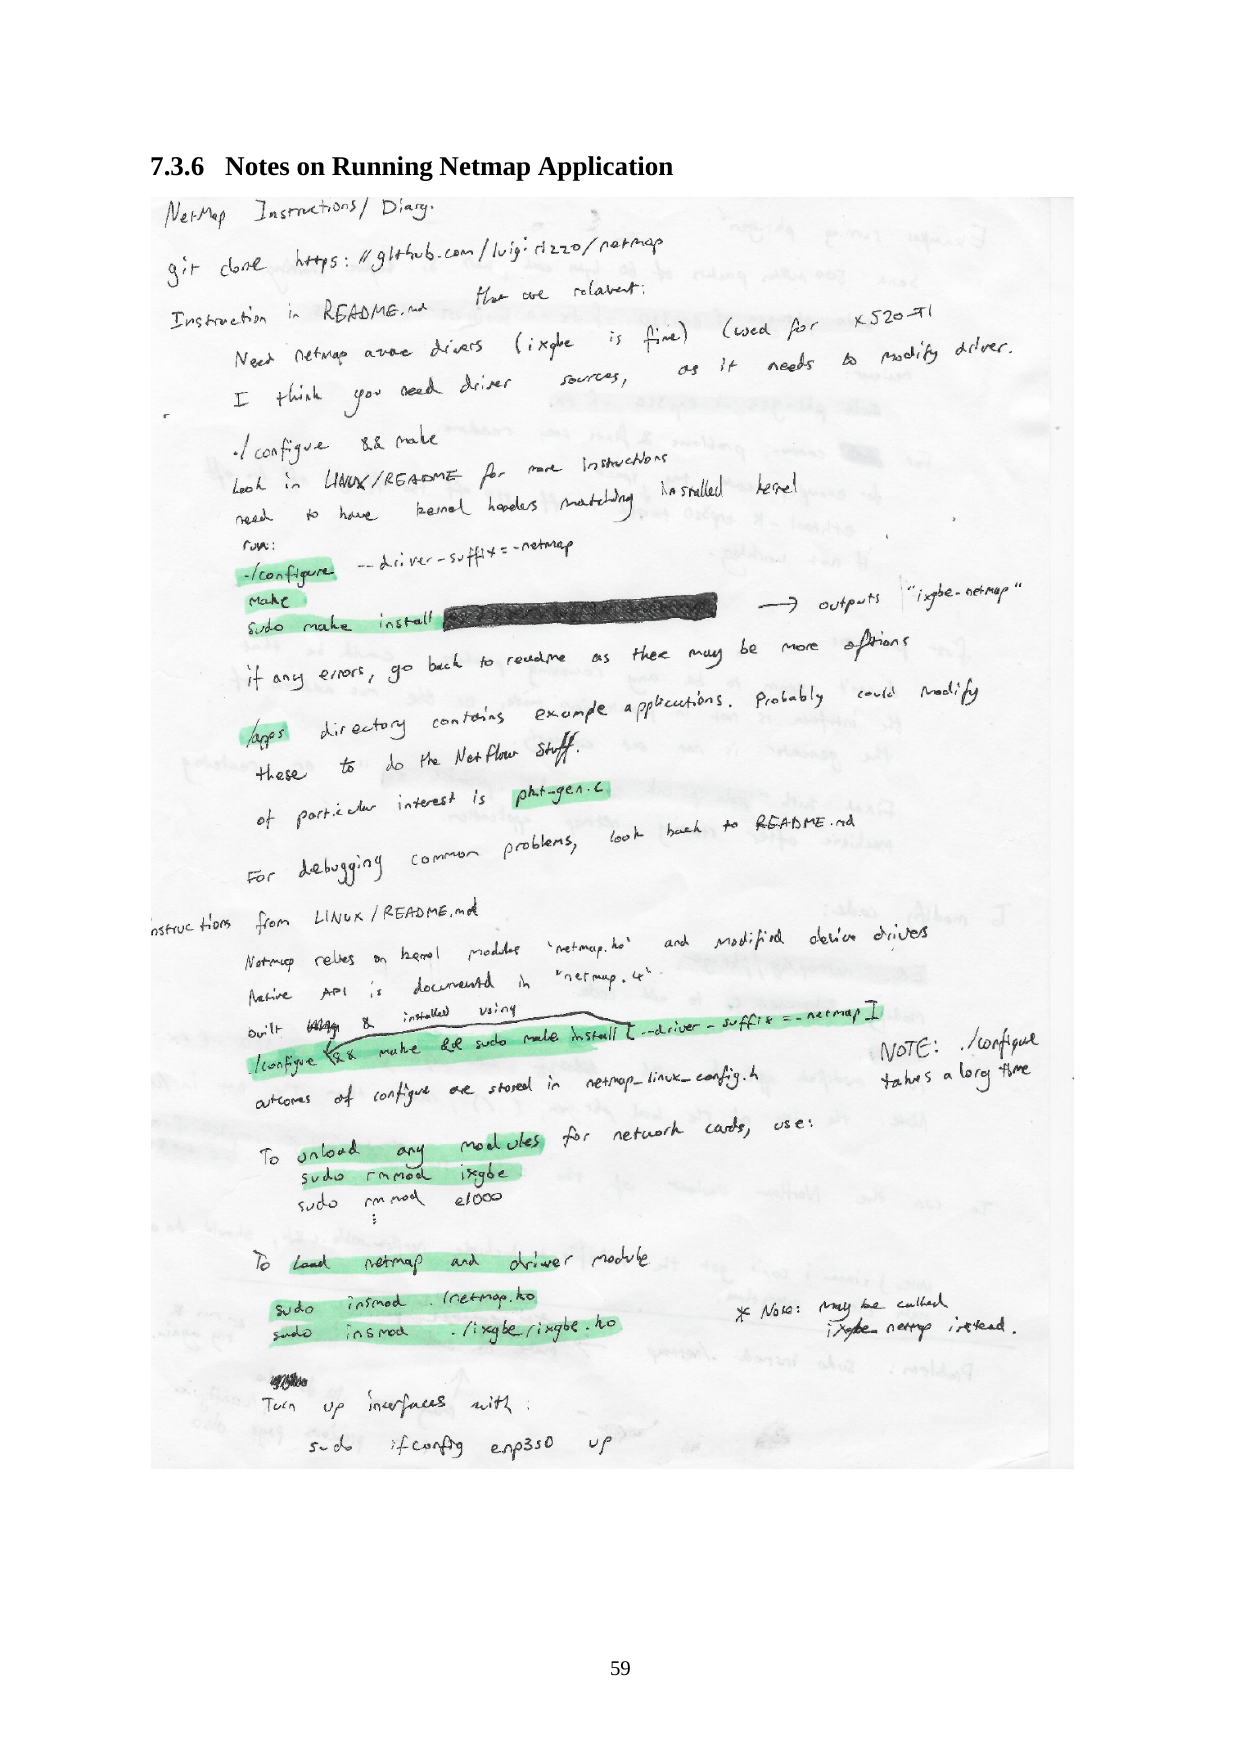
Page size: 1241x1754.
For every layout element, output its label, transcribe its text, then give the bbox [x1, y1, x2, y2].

subtitle Notes on Running Netmap Application [150, 150, 1090, 181]
picture [152, 198, 1074, 1469]
